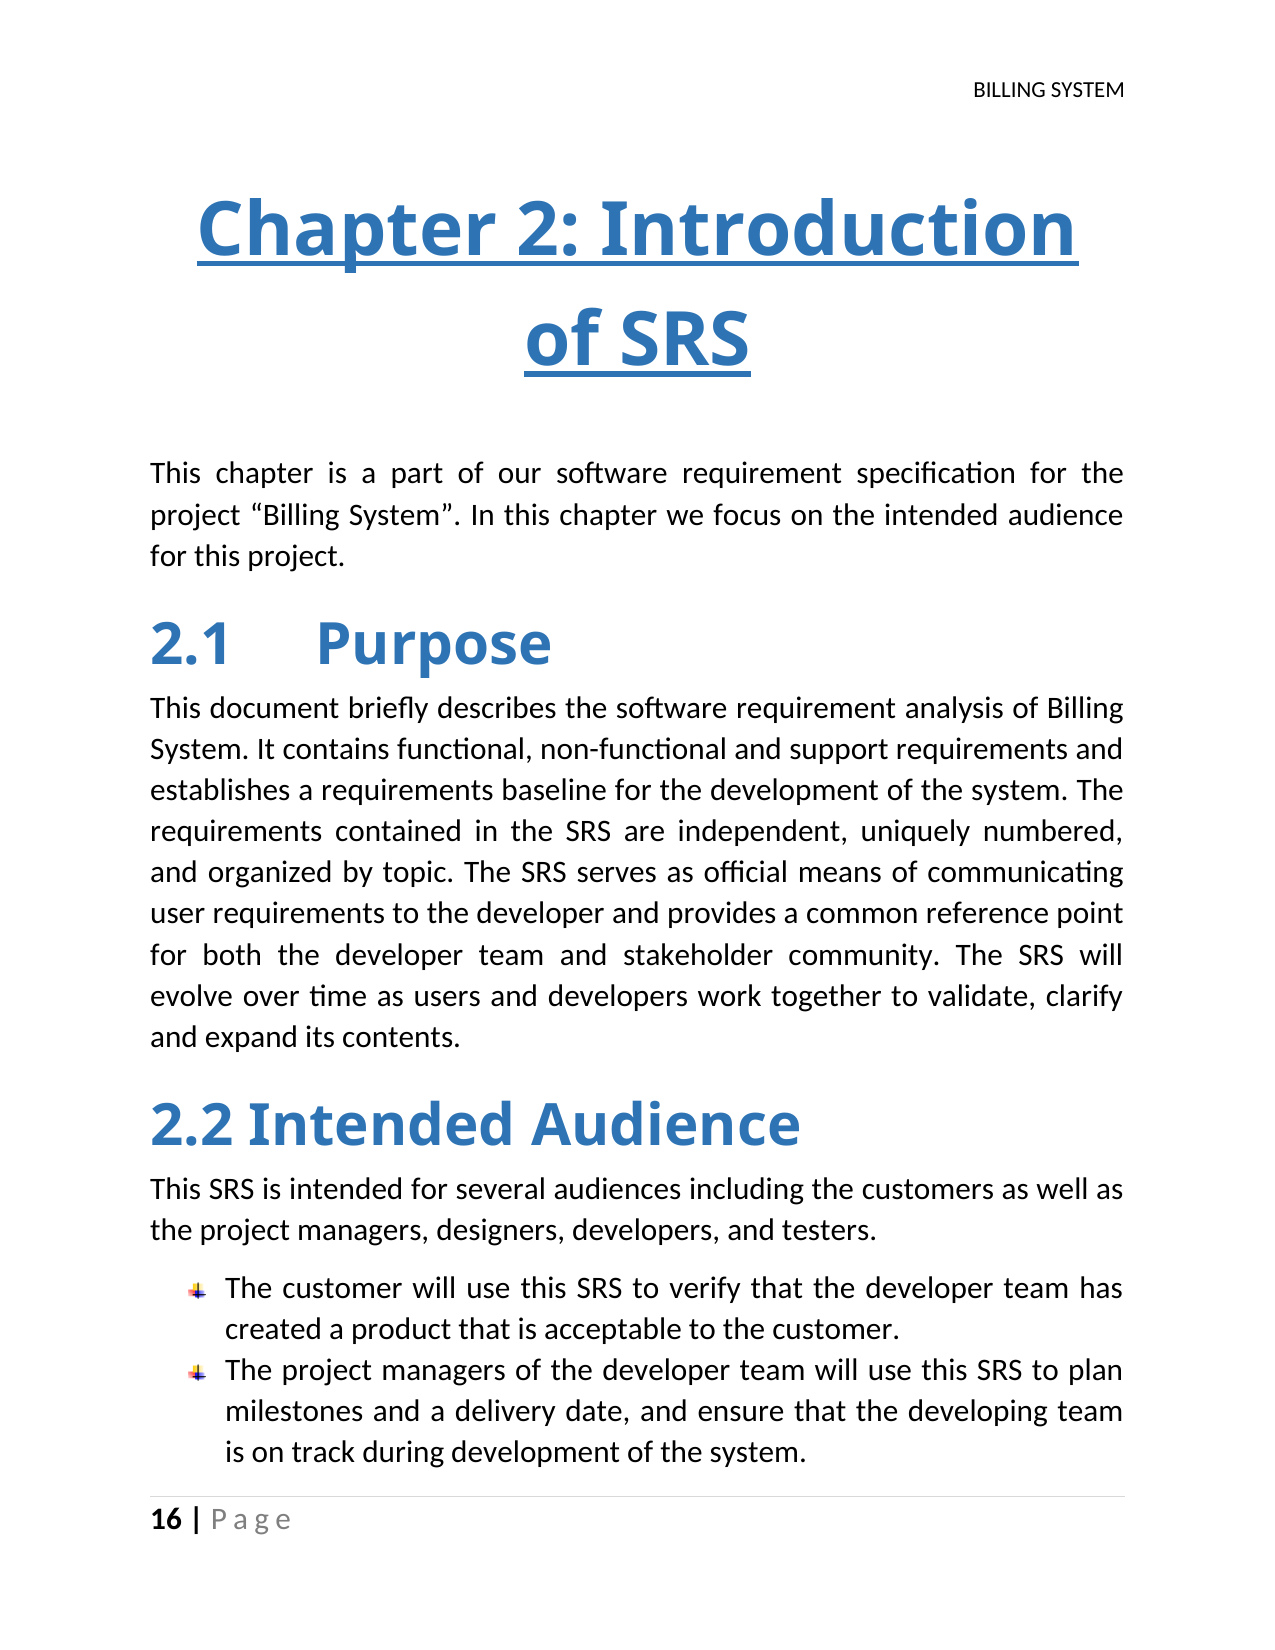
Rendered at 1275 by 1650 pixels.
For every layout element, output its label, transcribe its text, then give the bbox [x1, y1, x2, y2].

picture [188, 1363, 206, 1381]
list The customer will use this SRS to verify that the developer team has created a product that is acceptable to the customer. [187, 1268, 1125, 1347]
subtitle 2.2 Intended Audience [150, 1083, 1125, 1162]
subtitle 2.1 Purpose [150, 602, 1125, 681]
text This document briefly describes the software requirement analysis of Billing System. It contains functional, non-functional and support requirements and establishes a requirements baseline for the development of the system. The requirements contained in the SRS are independent, uniquely numbered, and organized by topic. The SRS serves as official means of communicating user requirements to the developer and provides a common reference point for both the developer team and stakeholder community. The SRS will evolve over time as users and developers work together to validate, clarify and expand its contents. [150, 688, 1125, 1055]
text This SRS is intended for several audiences including the customers as well as the project managers, designers, developers, and testers. [150, 1169, 1125, 1248]
list The project managers of the developer team will use this SRS to plan milestones and a delivery date, and ensure that the developing team is on track during development of the system. [187, 1350, 1125, 1471]
text This chapter is a part of our software requirement specification for the project “Billing System”. In this chapter we focus on the intended audience for this project. [150, 453, 1125, 574]
picture [188, 1281, 206, 1299]
subtitle Chapter 2: Introduction of SRS [150, 175, 1125, 387]
